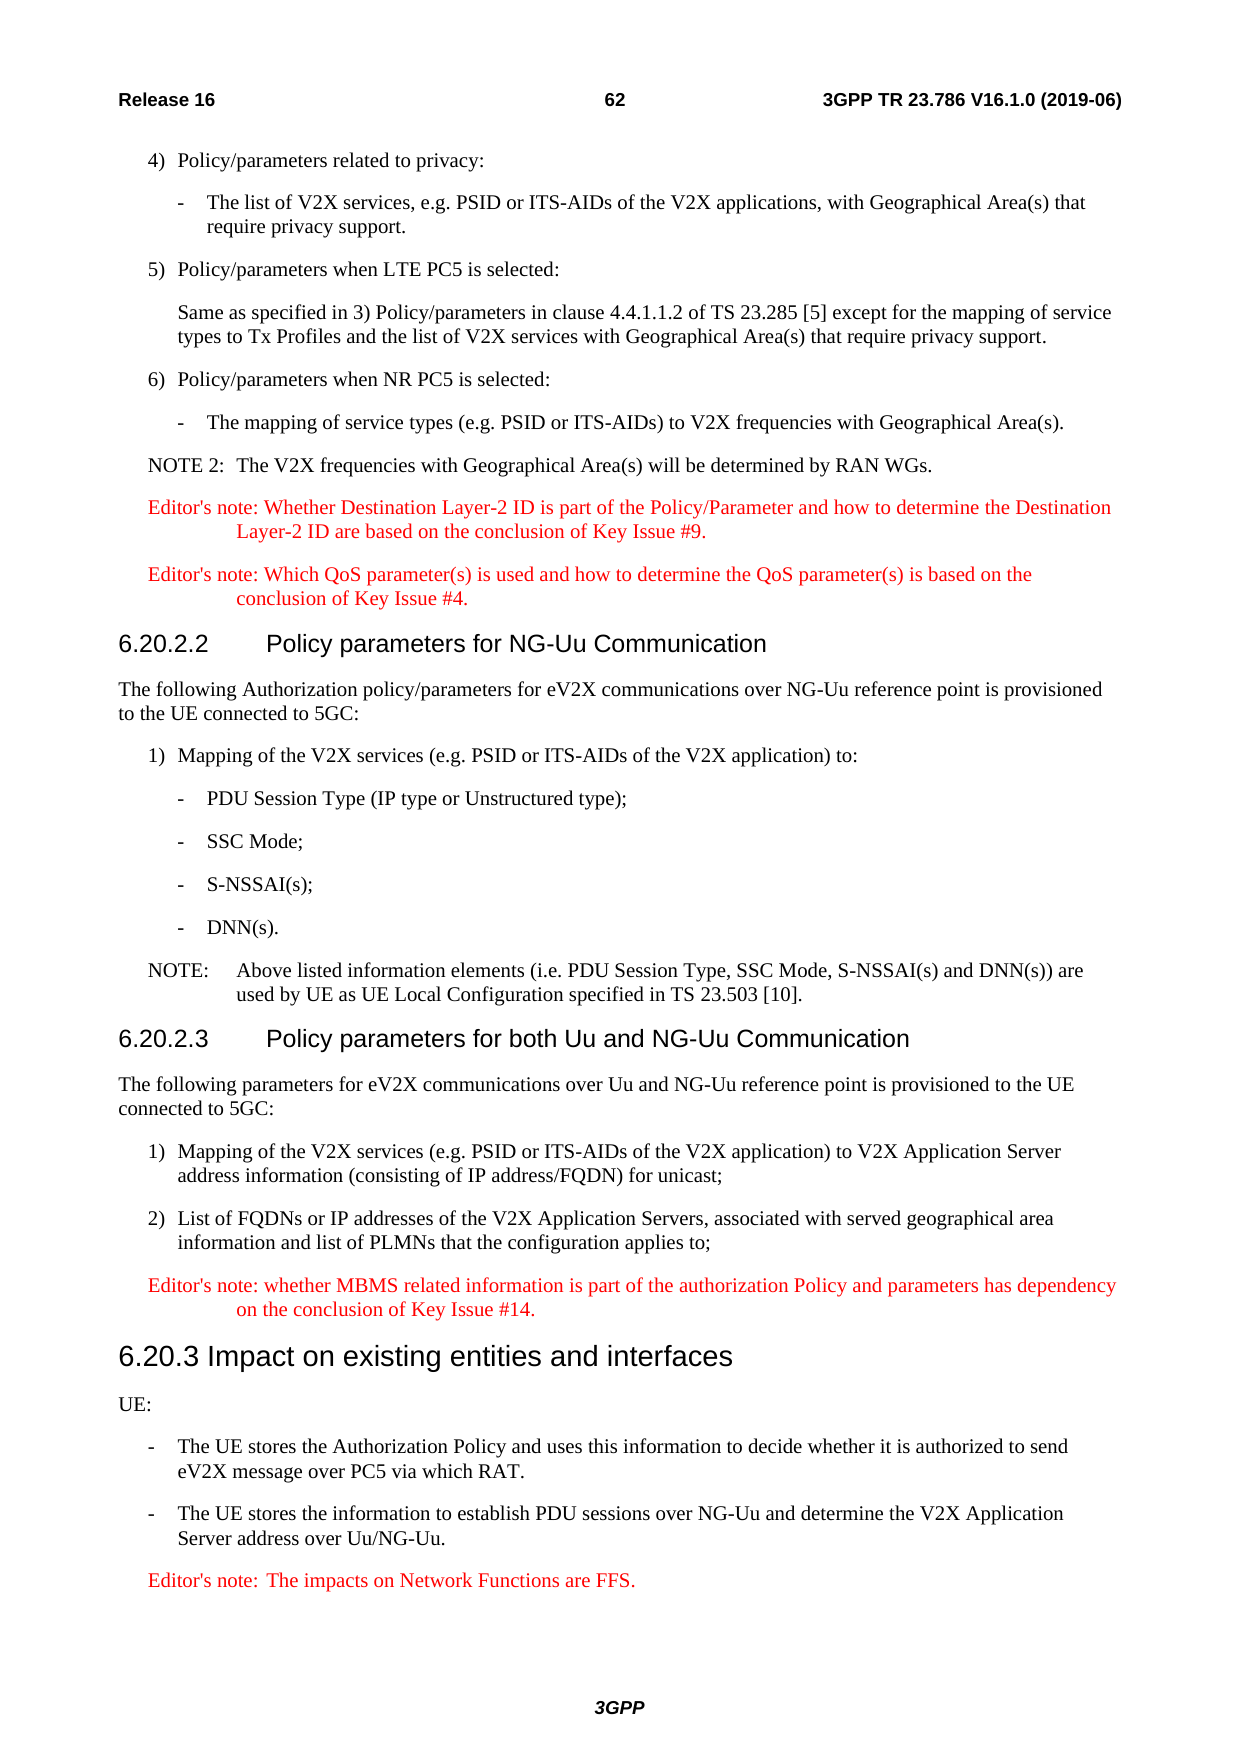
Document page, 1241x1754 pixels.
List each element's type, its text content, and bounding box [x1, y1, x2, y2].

text - S-NSSAI(s); [177, 872, 1122, 896]
subtitle 6.20.3 Impact on existing entities and interfaces [118, 1339, 1122, 1373]
text The following Authorization policy/parameters for eV2X communications over NG-Uu reference point is provisioned to the UE connected to 5GC: [118, 677, 1122, 725]
text - PDU Session Type (IP type or Unstructured type); [177, 786, 1122, 810]
text The following parameters for eV2X communications over Uu and NG-Uu reference point is provisioned to the UE connected to 5GC: [118, 1072, 1122, 1120]
text Editor's note: The impacts on Network Functions are FFS. [148, 1568, 1122, 1592]
text - DNN(s). [177, 915, 1122, 939]
text UE: [118, 1392, 1122, 1416]
text - The mapping of service types (e.g. PSID or ITS-AIDs) to V2X frequencies with Geographical Area(s). [177, 410, 1122, 434]
subtitle 6.20.2.2 Policy parameters for NG-Uu Communication [118, 629, 1122, 658]
text Editor's note: whether MBMS related information is part of the authorization Policy and parameters has dependency on the conclusion of Key Issue #14. [148, 1272, 1122, 1321]
text Same as specified in 3) Policy/parameters in clause 4.4.1.1.2 of TS 23.285 [5] except for the mapping of service types to Tx Profiles and the list of V2X services with Geographical Area(s) that require privacy support. [177, 300, 1122, 348]
subtitle 6.20.2.3 Policy parameters for both Uu and NG-Uu Communication [118, 1024, 1122, 1053]
text 5) Policy/parameters when LTE PC5 is selected: [148, 257, 1122, 281]
text NOTE 2: The V2X frequencies with Geographical Area(s) will be determined by RAN WGs. [148, 452, 1122, 477]
text - The UE stores the information to establish PDU sessions over NG-Uu and determine the V2X Application Server address over Uu/NG-Uu. [148, 1501, 1122, 1549]
text 1) Mapping of the V2X services (e.g. PSID or ITS-AIDs of the V2X application) to: [148, 743, 1122, 767]
text 2) List of FQDNs or IP addresses of the V2X Application Servers, associated with served geographical area information and list of PLMNs that the configuration applies to; [148, 1206, 1122, 1254]
text NOTE: Above listed information elements (i.e. PDU Session Type, SSC Mode, S-NSSAI(s) and DNN(s)) are used by UE as UE Local Configuration specified in TS 23.503 [10]. [148, 957, 1122, 1006]
text - The UE stores the Authorization Policy and uses this information to decide whether it is authorized to send eV2X message over PC5 via which RAT. [148, 1434, 1122, 1483]
text Editor's note: Which QoS parameter(s) is used and how to determine the QoS parameter(s) is based on the conclusion of Key Issue #4. [148, 562, 1122, 610]
text 6) Policy/parameters when NR PC5 is selected: [148, 367, 1122, 391]
text - SSC Mode; [177, 829, 1122, 853]
text Editor's note: Whether Destination Layer-2 ID is part of the Policy/Parameter and how to determine the Destination Layer-2 ID are based on the conclusion of Key Issue #9. [148, 495, 1122, 543]
text 4) Policy/parameters related to privacy: [148, 147, 1122, 172]
text 1) Mapping of the V2X services (e.g. PSID or ITS-AIDs of the V2X application) to V2X Application Server address information (consisting of IP address/FQDN) for unicast; [148, 1139, 1122, 1187]
text - The list of V2X services, e.g. PSID or ITS-AIDs of the V2X applications, with Geographical Area(s) that require privacy support. [177, 190, 1122, 238]
